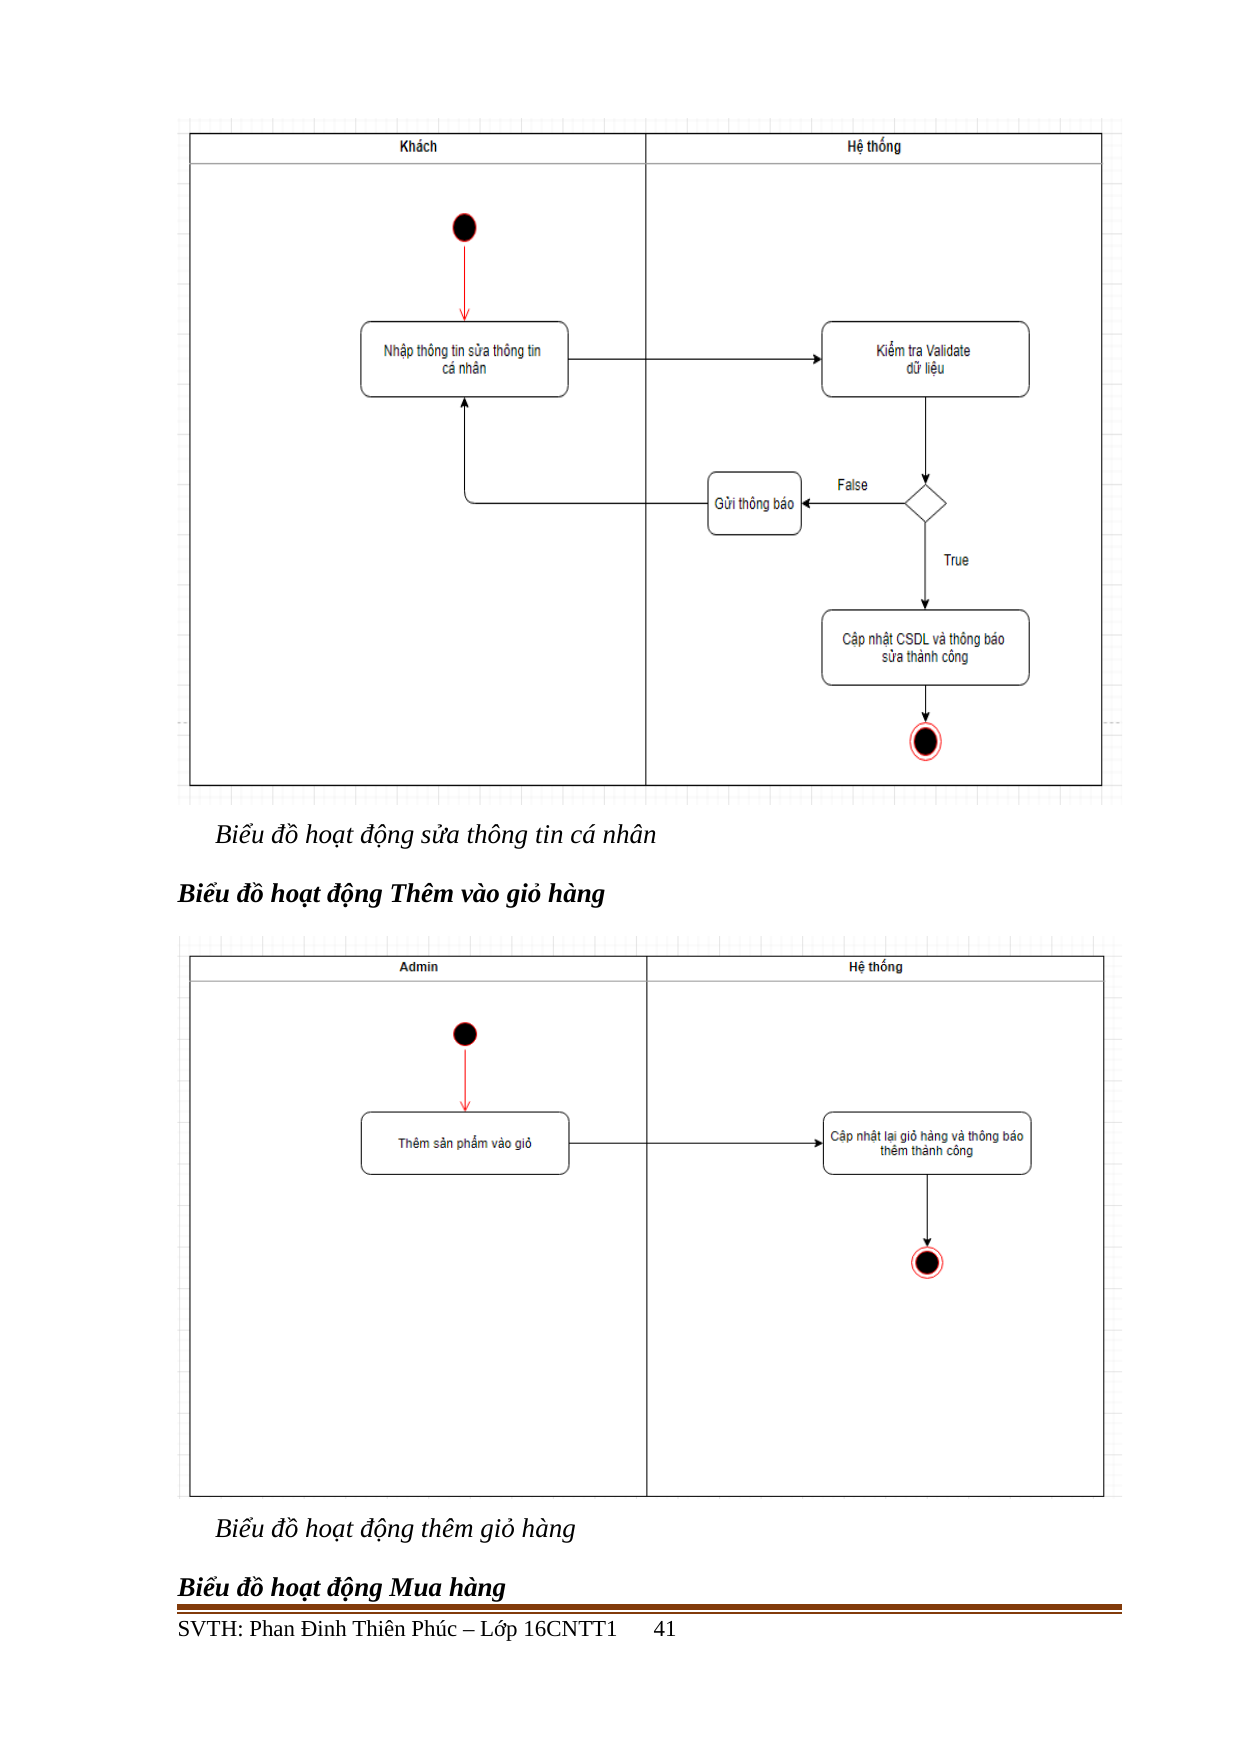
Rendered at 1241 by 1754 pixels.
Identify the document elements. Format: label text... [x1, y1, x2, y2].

list Biểu đồ hoạt động Mua hàng [177, 1571, 1122, 1603]
picture [177, 118, 1123, 805]
text Biểu đồ hoạt động sửa thông tin cá nhân [215, 818, 1122, 849]
text Biểu đồ hoạt động Thêm vào giỏ hàng [177, 878, 1122, 909]
picture [177, 936, 1123, 1499]
text Biểu đồ hoạt động thêm giỏ hàng [215, 1512, 1122, 1543]
